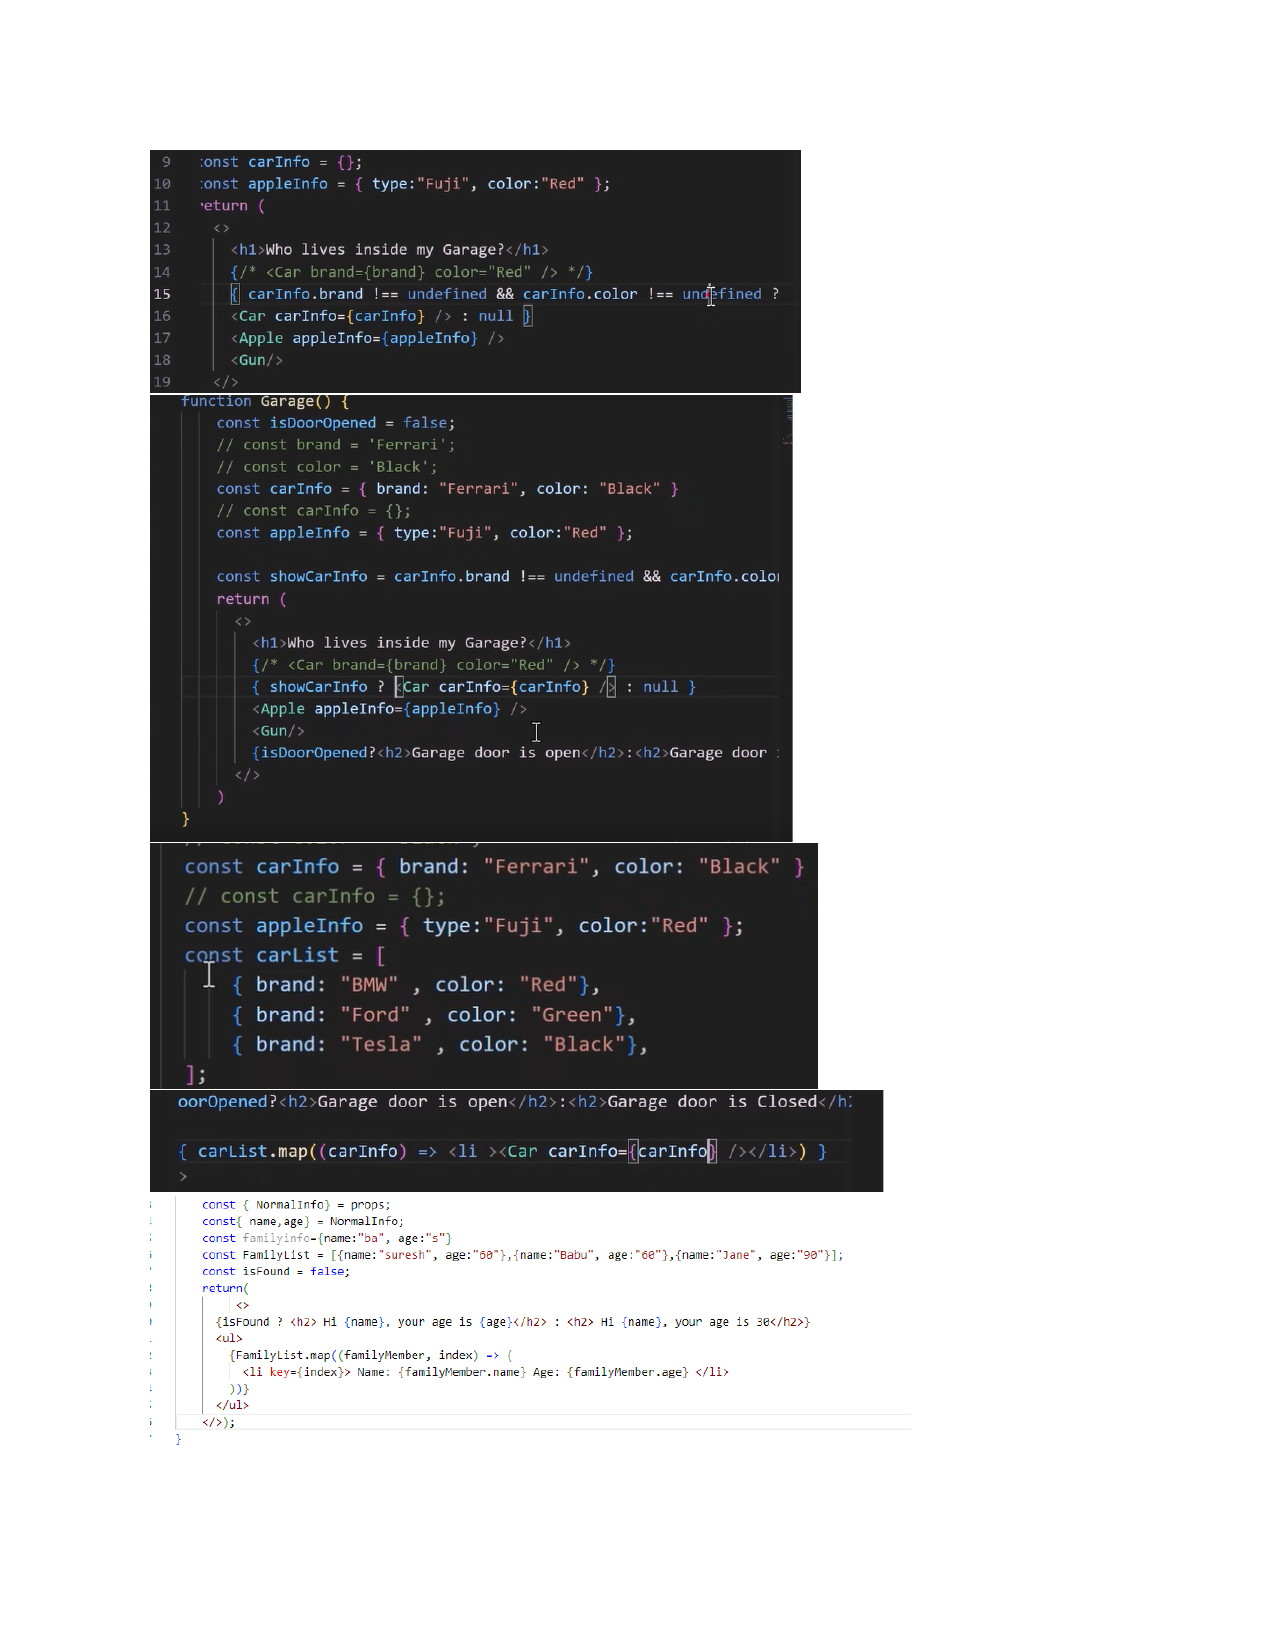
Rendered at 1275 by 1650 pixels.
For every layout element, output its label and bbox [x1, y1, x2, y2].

picture [150, 1090, 884, 1192]
picture [150, 395, 793, 842]
picture [150, 843, 818, 1089]
picture [150, 1194, 912, 1451]
picture [150, 150, 801, 393]
